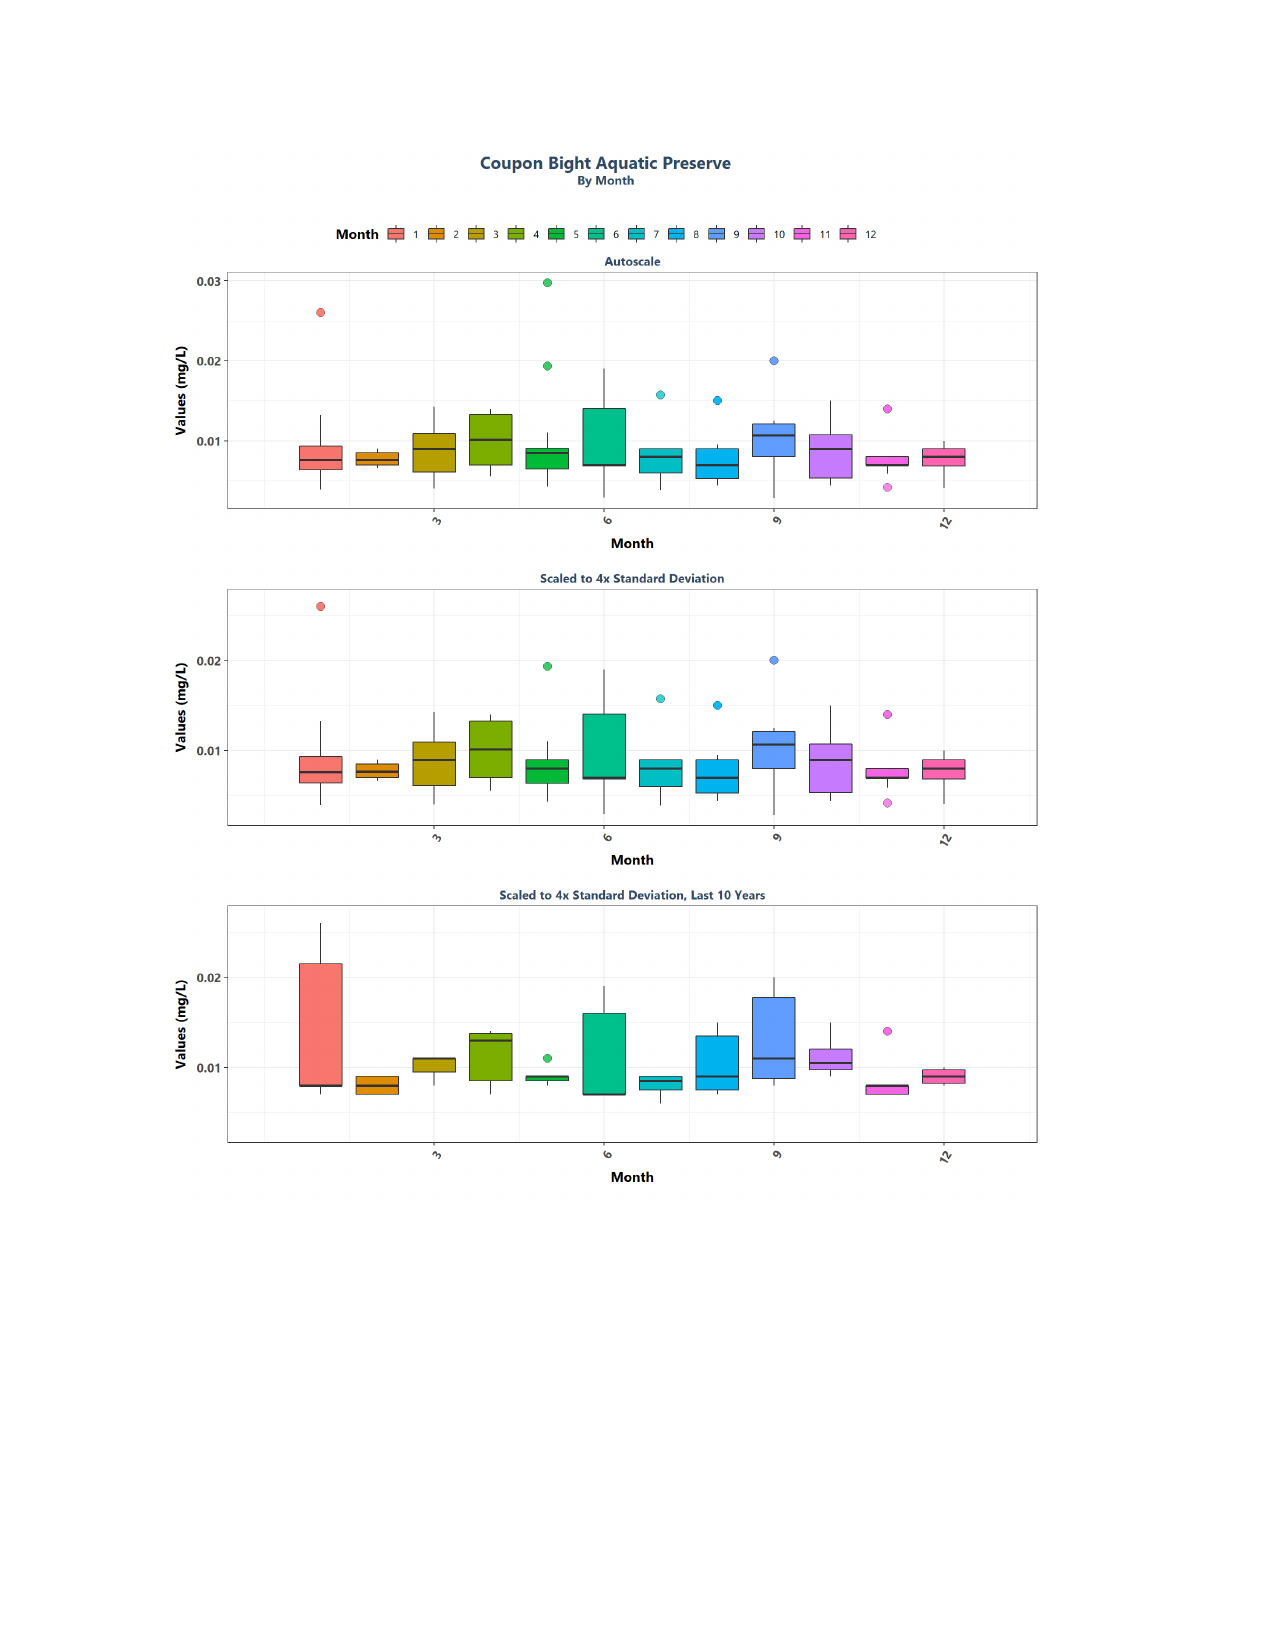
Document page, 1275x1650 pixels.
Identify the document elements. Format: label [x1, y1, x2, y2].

picture [168, 150, 1044, 1200]
